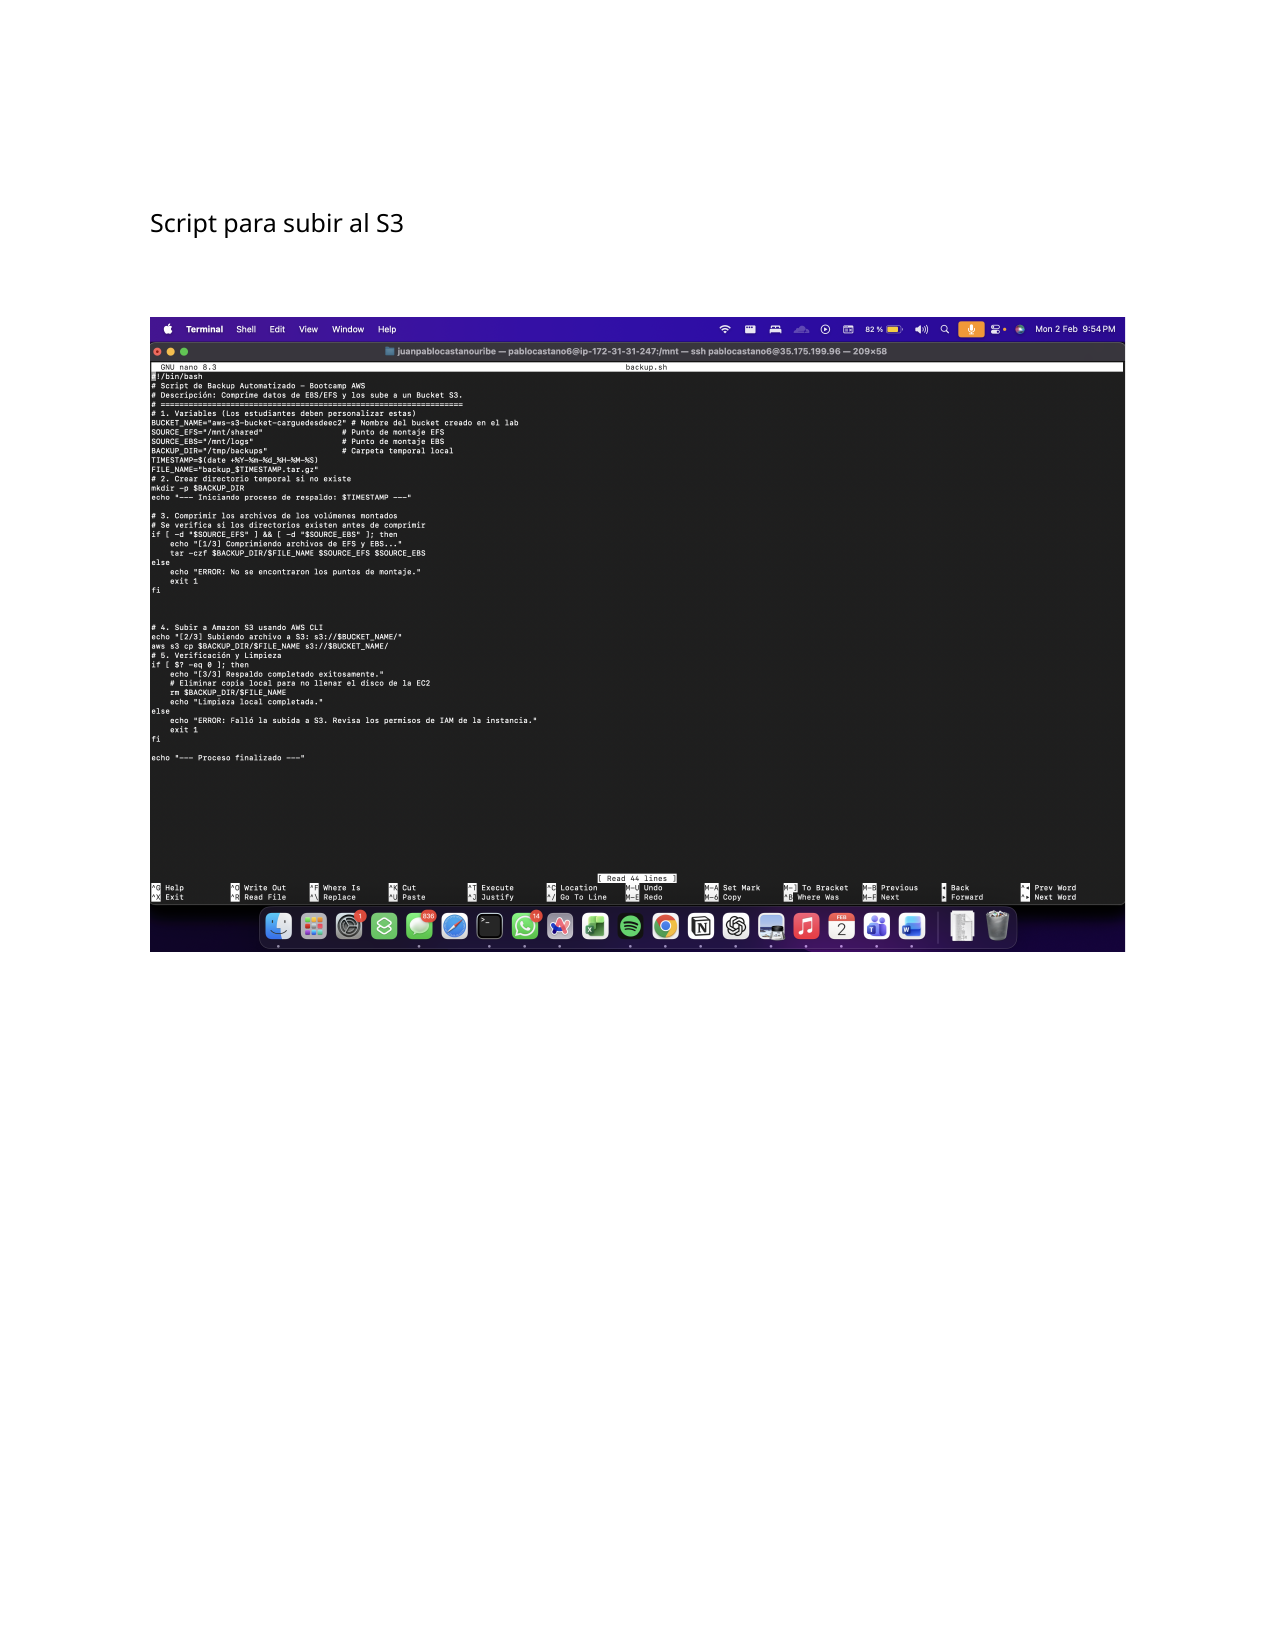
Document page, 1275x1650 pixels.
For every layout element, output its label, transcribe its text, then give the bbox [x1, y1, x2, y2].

text Script para subir al S3 [150, 206, 1125, 240]
picture [150, 317, 1125, 952]
